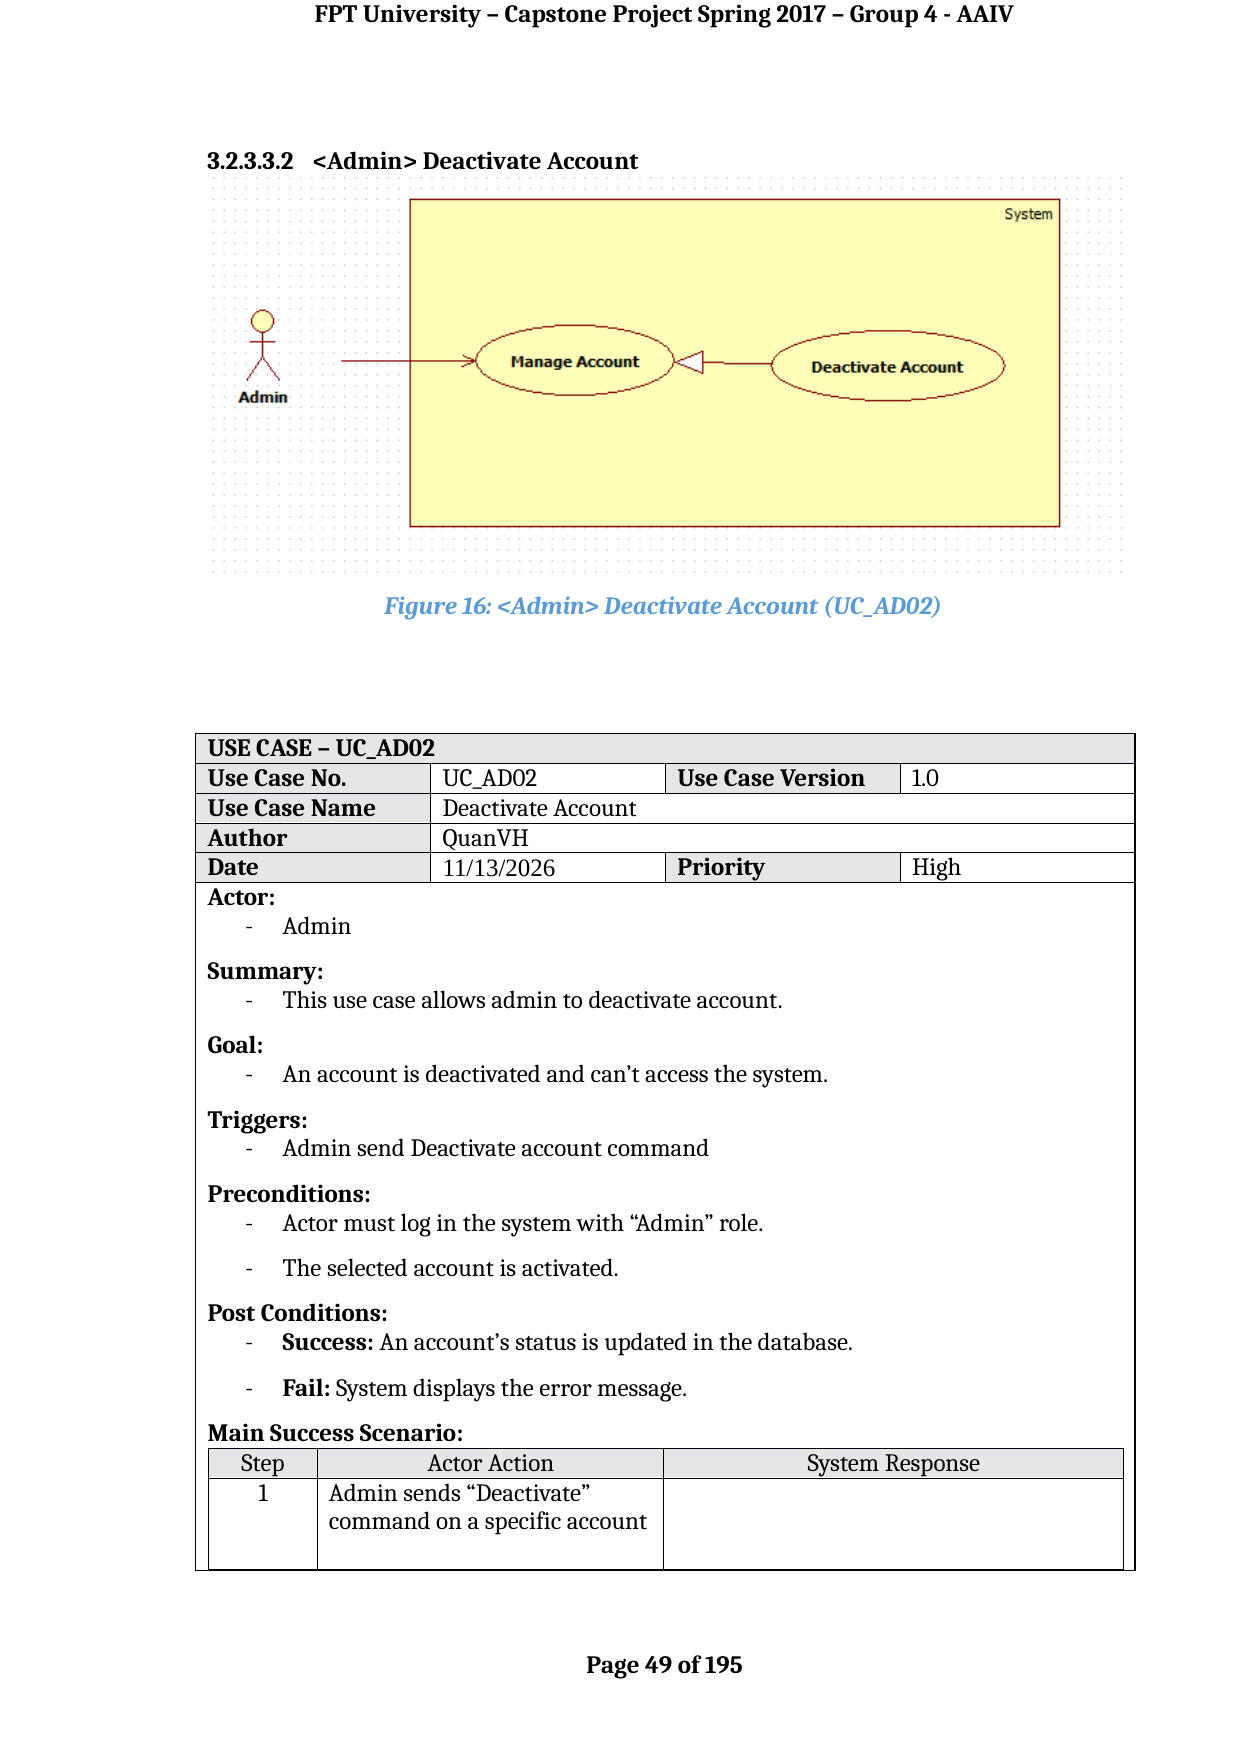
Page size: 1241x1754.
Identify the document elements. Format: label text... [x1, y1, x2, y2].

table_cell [196, 883, 1134, 1570]
table_cell 1.0 [901, 764, 1134, 793]
table_cell Date [196, 853, 430, 882]
picture [207, 177, 1122, 574]
subtitle <Admin> Deactivate Account [207, 147, 1122, 176]
table_cell Use Case Name [196, 794, 430, 822]
text Figure 16: <Admin> Deactivate Account (UC_AD02) [207, 592, 1122, 621]
table_cell UC_AD02 [431, 764, 665, 793]
table_header USE CASE – UC_AD02 [196, 734, 1134, 763]
table_cell Priority [666, 853, 900, 882]
table_cell Use Case Version [666, 764, 900, 793]
table_cell Use Case No. [196, 764, 430, 793]
table_cell 04/10/2017 [431, 853, 665, 882]
table_cell Author [196, 824, 430, 852]
table_cell Deactivate Account [431, 794, 1134, 822]
table_cell High [901, 853, 1134, 882]
table_cell QuanVH [431, 824, 1134, 852]
